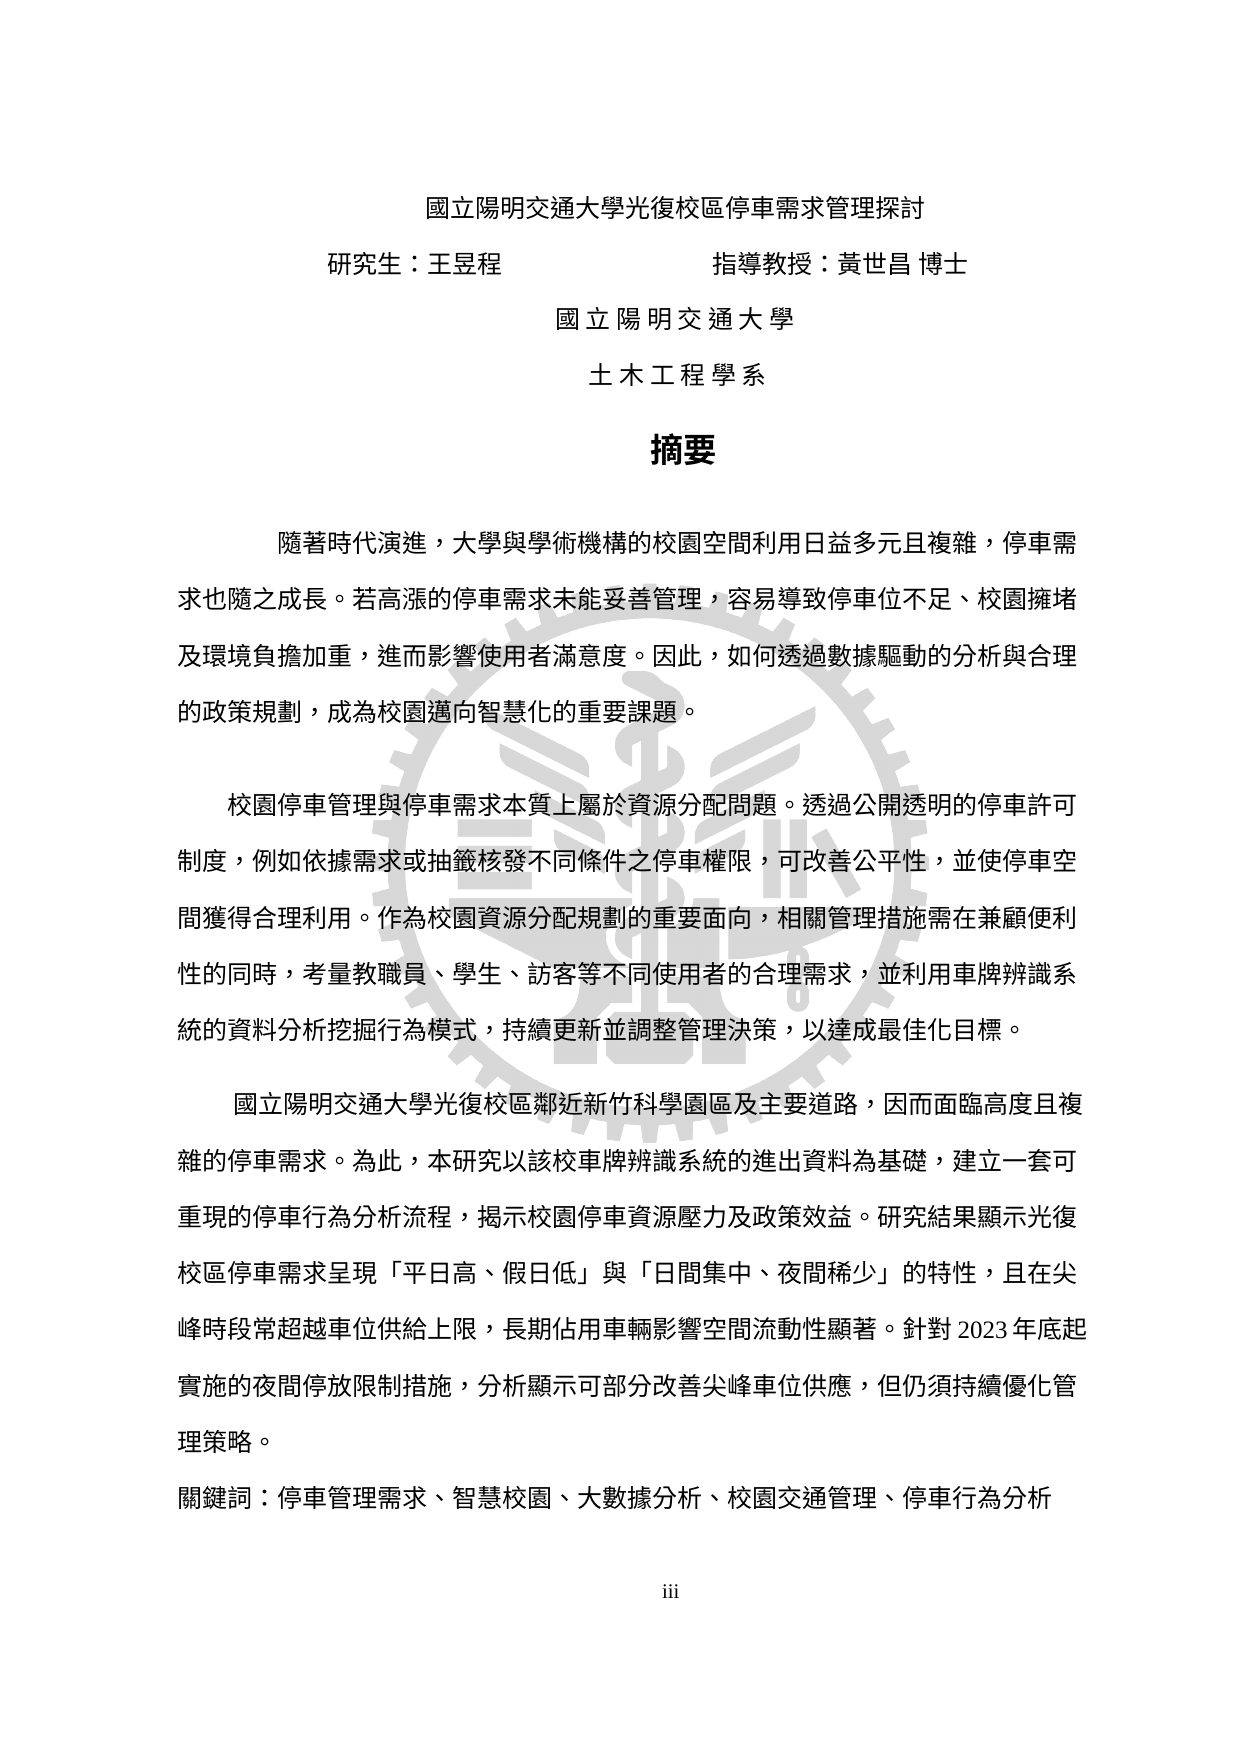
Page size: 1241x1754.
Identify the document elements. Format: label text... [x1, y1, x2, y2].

text 摘要 [202, 411, 1097, 486]
text 隨著時代演進，大學與學術機構的校園空間利用日益多元且複雜，停車需求也隨之成長。若高漲的停車需求未能妥善管理，容易導致停車位不足、校園擁堵及環境負擔加重，進而影響使用者滿意度。因此，如何透過數據驅動的分析與合理的政策規劃，成為校園邁向智慧化的重要課題。 [177, 523, 1097, 729]
text 校園停車管理與停車需求本質上屬於資源分配問題。透過公開透明的停車許可制度，例如依據需求或抽籤核發不同條件之停車權限，可改善公平性，並使停車空間獲得合理利用。作為校園資源分配規劃的重要面向，相關管理措施需在兼顧便利性的同時，考量教職員、學生、訪客等不同使用者的合理需求，並利用車牌辨識系統的資料分析挖掘行為模式，持續更新並調整管理決策，以達成最佳化目標。 [177, 785, 1097, 1047]
text 國立陽明交通大學光復校區停車需求管理探討 [202, 188, 1097, 226]
text 土 木 工 程 學 系 [202, 355, 1097, 392]
text 研究生：王昱程 指導教授：黃世昌 博士 [177, 244, 1097, 281]
text 關鍵詞：停車管理需求、智慧校園、大數據分析、校園交通管理、停車行為分析 [177, 1477, 1097, 1515]
text 國 立 陽 明 交 通 大 學 [202, 299, 1097, 337]
text 國立陽明交通大學光復校區鄰近新竹科學園區及主要道路，因而面臨高度且複雜的停車需求。為此，本研究以該校車牌辨識系統的進出資料為基礎，建立一套可重現的停車行為分析流程，揭示校園停車資源壓力及政策效益。研究結果顯示光復校區停車需求呈現「平日高、假日低」與「日間集中、夜間稀少」的特性，且在尖峰時段常超越車位供給上限，長期佔用車輛影響空間流動性顯著。針對2023年底起實施的夜間停放限制措施，分析顯示可部分改善尖峰車位供應，但仍須持續優化管理策略。 [177, 1084, 1097, 1459]
